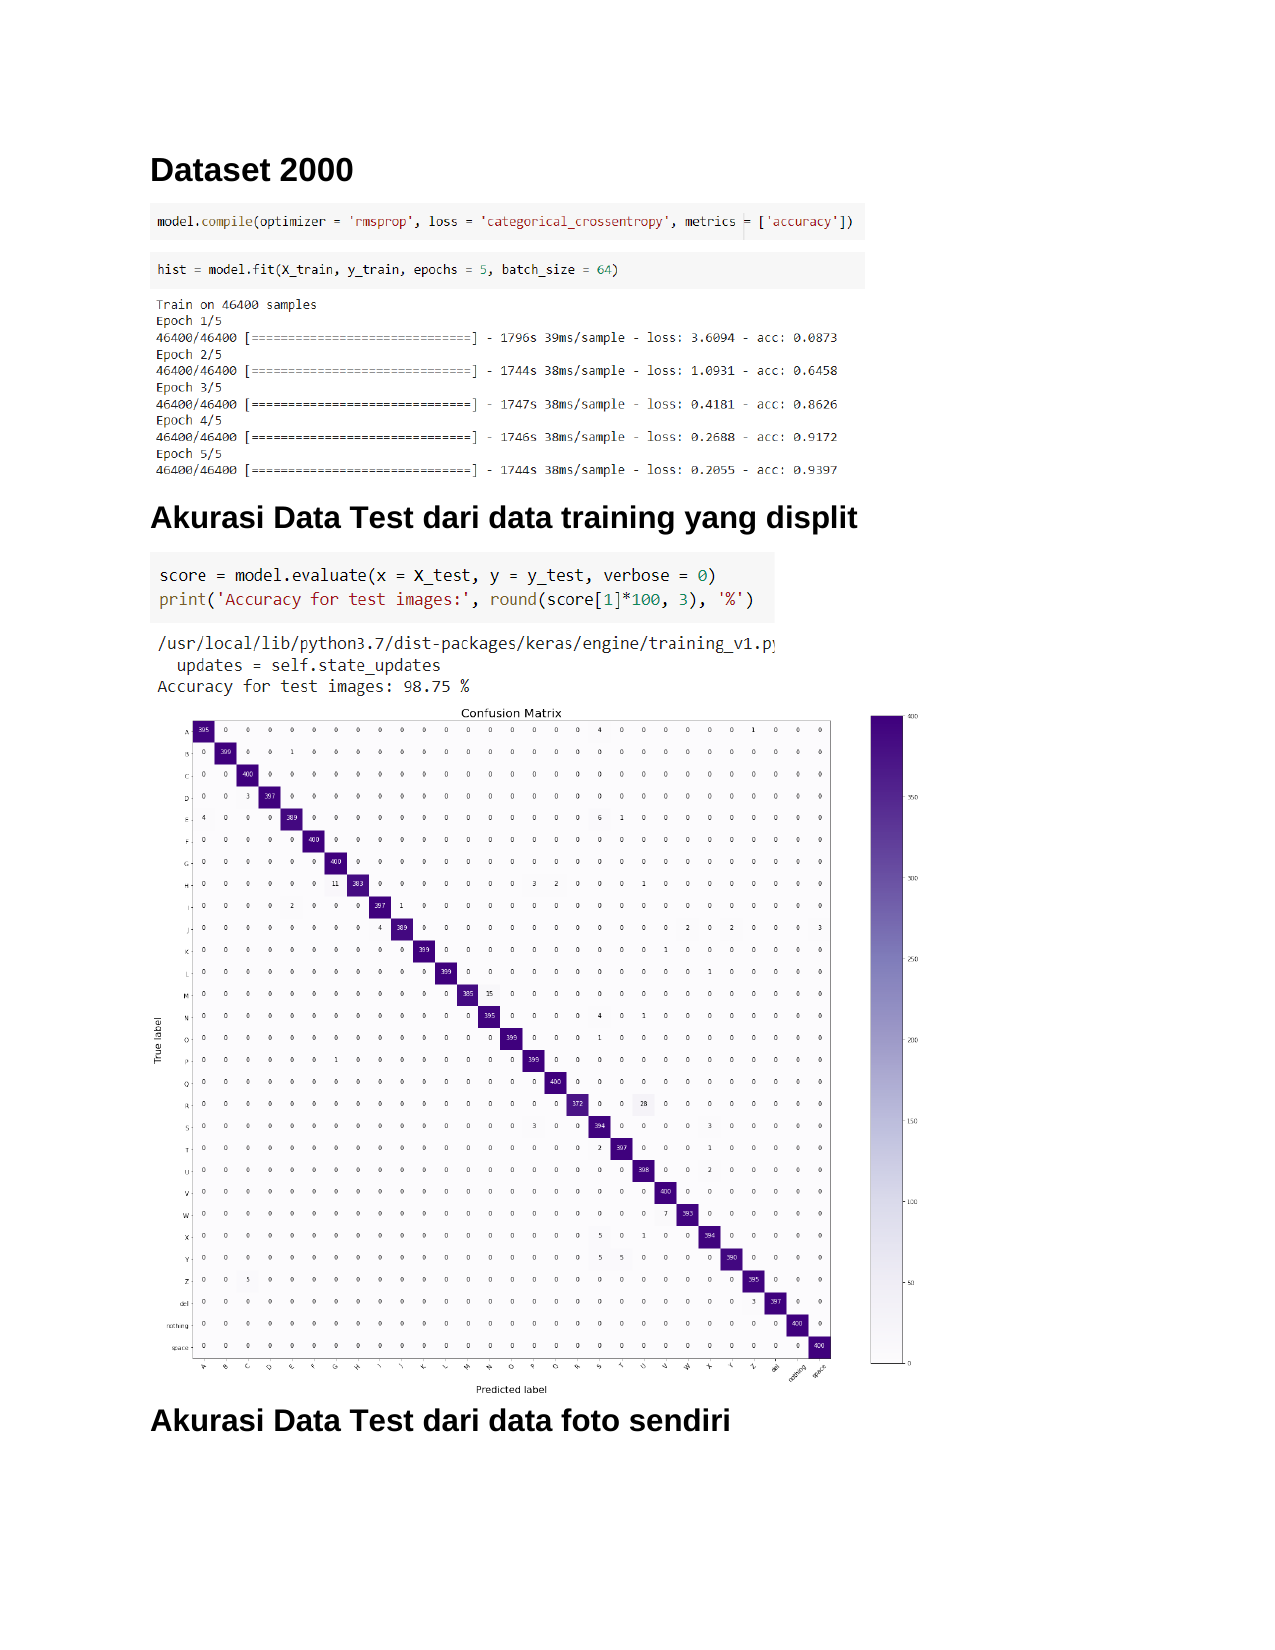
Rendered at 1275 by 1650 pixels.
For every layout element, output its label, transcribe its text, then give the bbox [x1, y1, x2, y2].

picture [150, 201, 865, 496]
picture [150, 540, 775, 701]
text Akurasi Data Test dari data foto sendiri [150, 1402, 1125, 1437]
subtitle Dataset 2000 [150, 150, 1125, 188]
picture [150, 704, 922, 1398]
text Akurasi Data Test dari data training yang displit [150, 499, 1125, 535]
